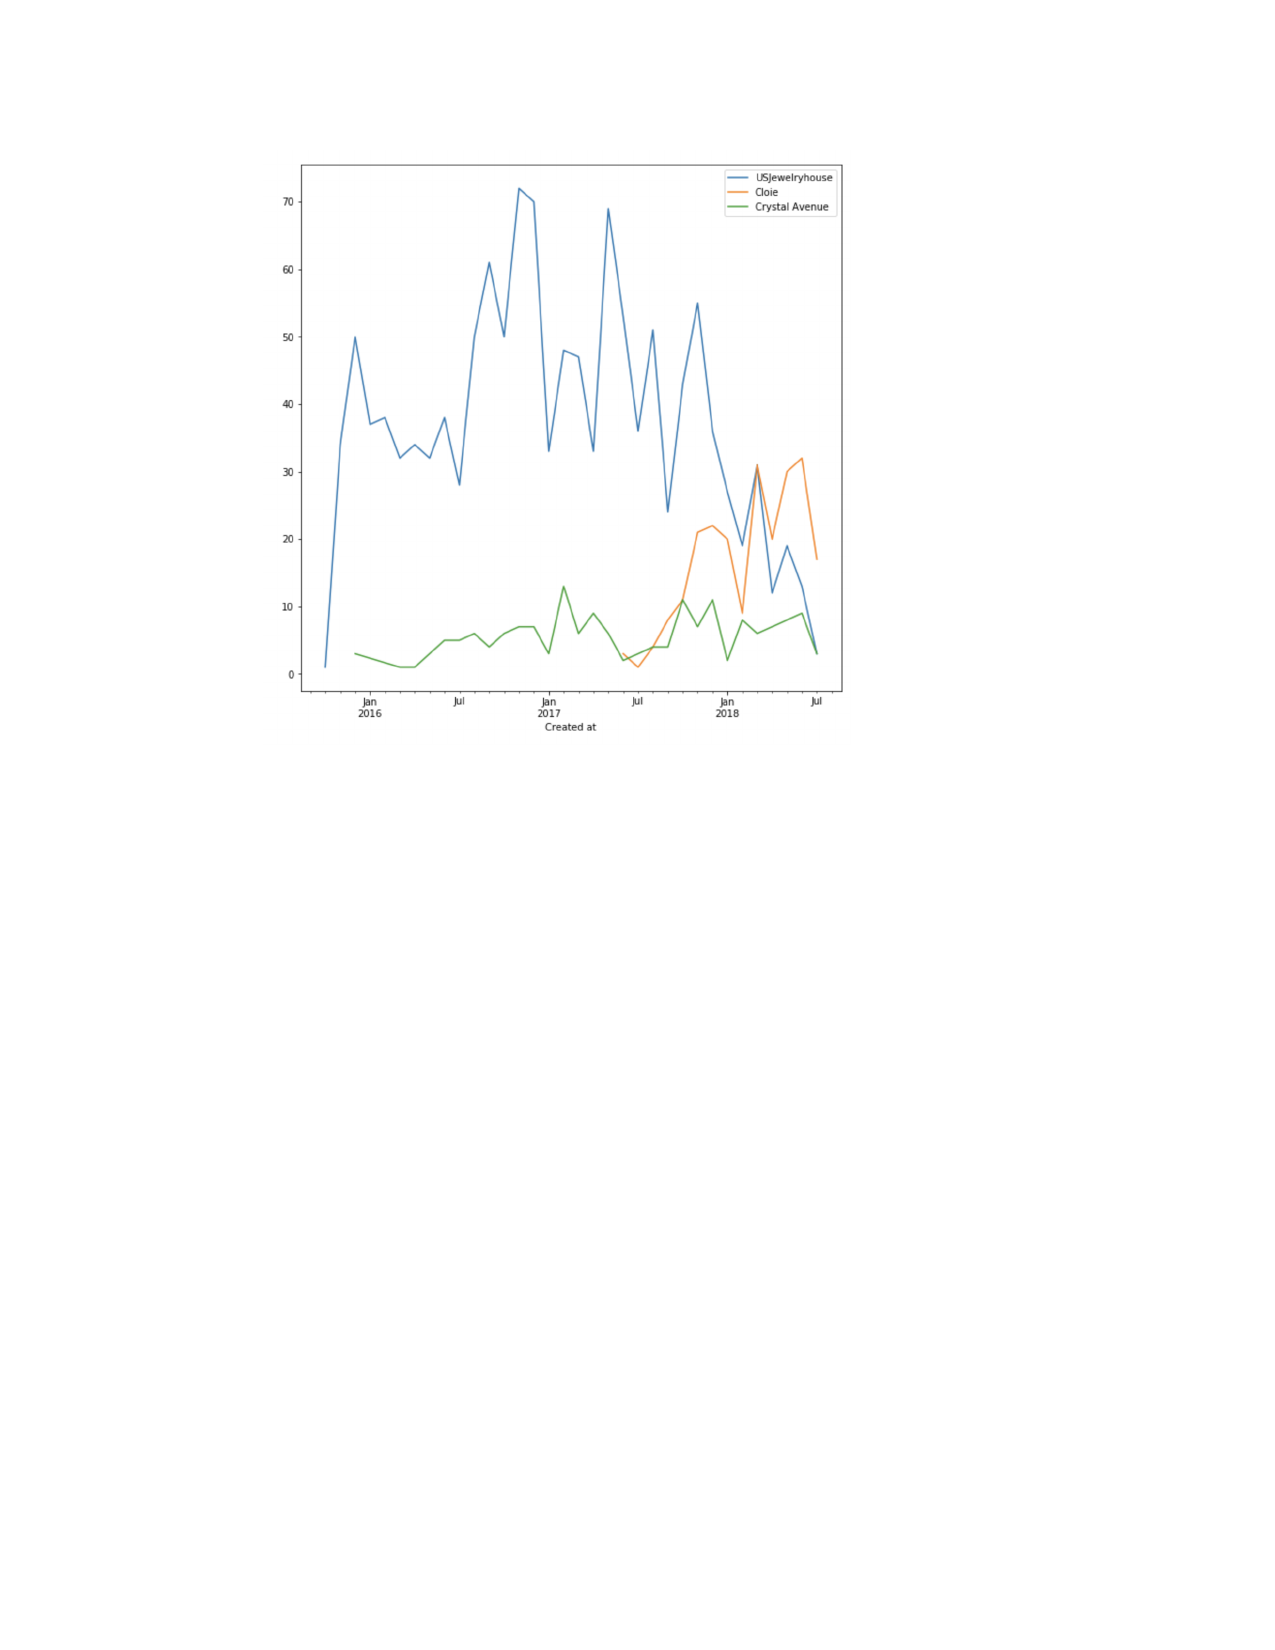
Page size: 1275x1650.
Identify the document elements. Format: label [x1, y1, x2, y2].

picture [262, 150, 851, 745]
